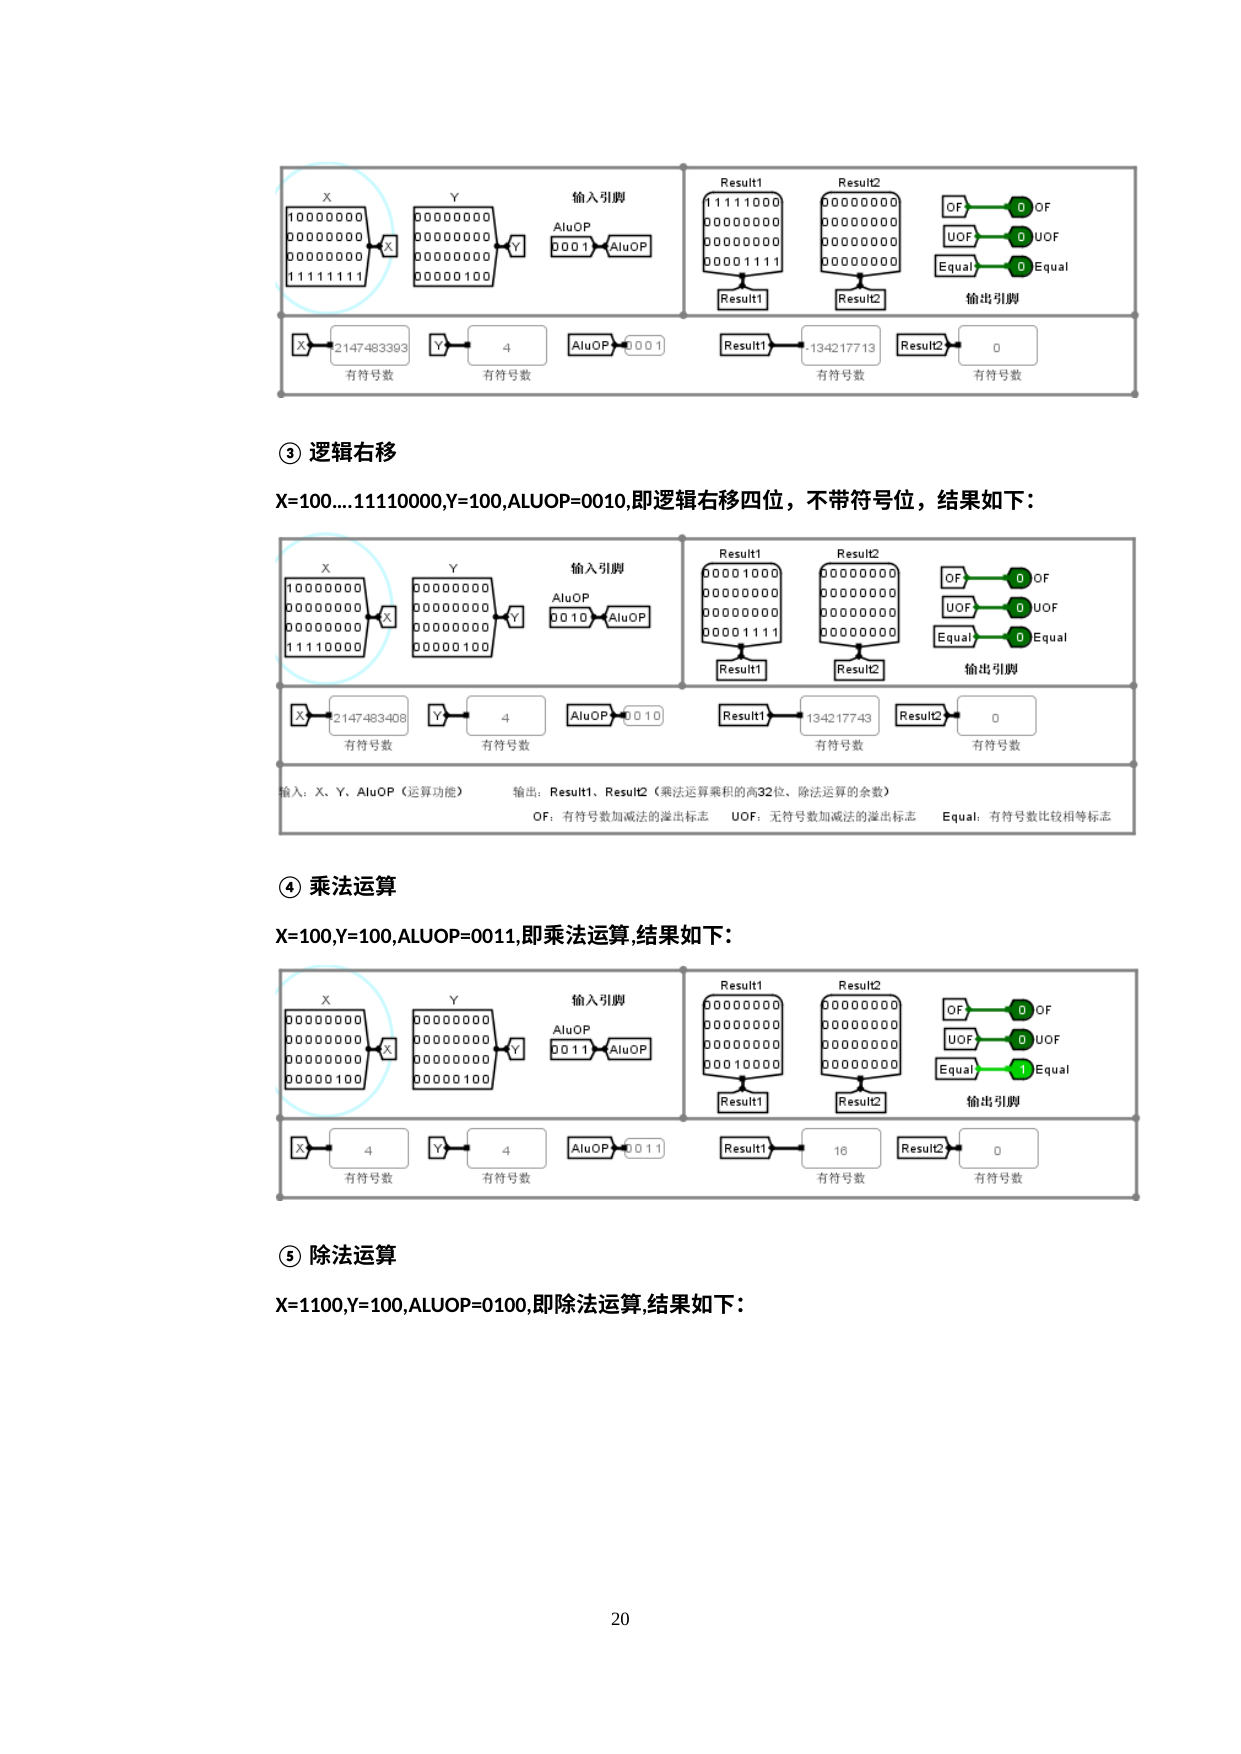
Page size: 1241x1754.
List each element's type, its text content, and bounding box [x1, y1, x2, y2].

text ⑤ 除法运算 [275, 1238, 1053, 1271]
picture [275, 965, 1141, 1201]
text X=1100,Y=100,ALUOP=0100,即除法运算,结果如下： [275, 1286, 1053, 1319]
text X=100….11110000,Y=100,ALUOP=0010,即逻辑右移四位，不带符号位，结果如下： [275, 483, 1053, 515]
picture [275, 531, 1141, 838]
text X=100,Y=100,ALUOP=0011,即乘法运算,结果如下： [275, 917, 1053, 950]
text ③ 逻辑右移 [275, 434, 1053, 467]
picture [275, 162, 1141, 398]
text ④ 乘法运算 [275, 869, 1053, 901]
